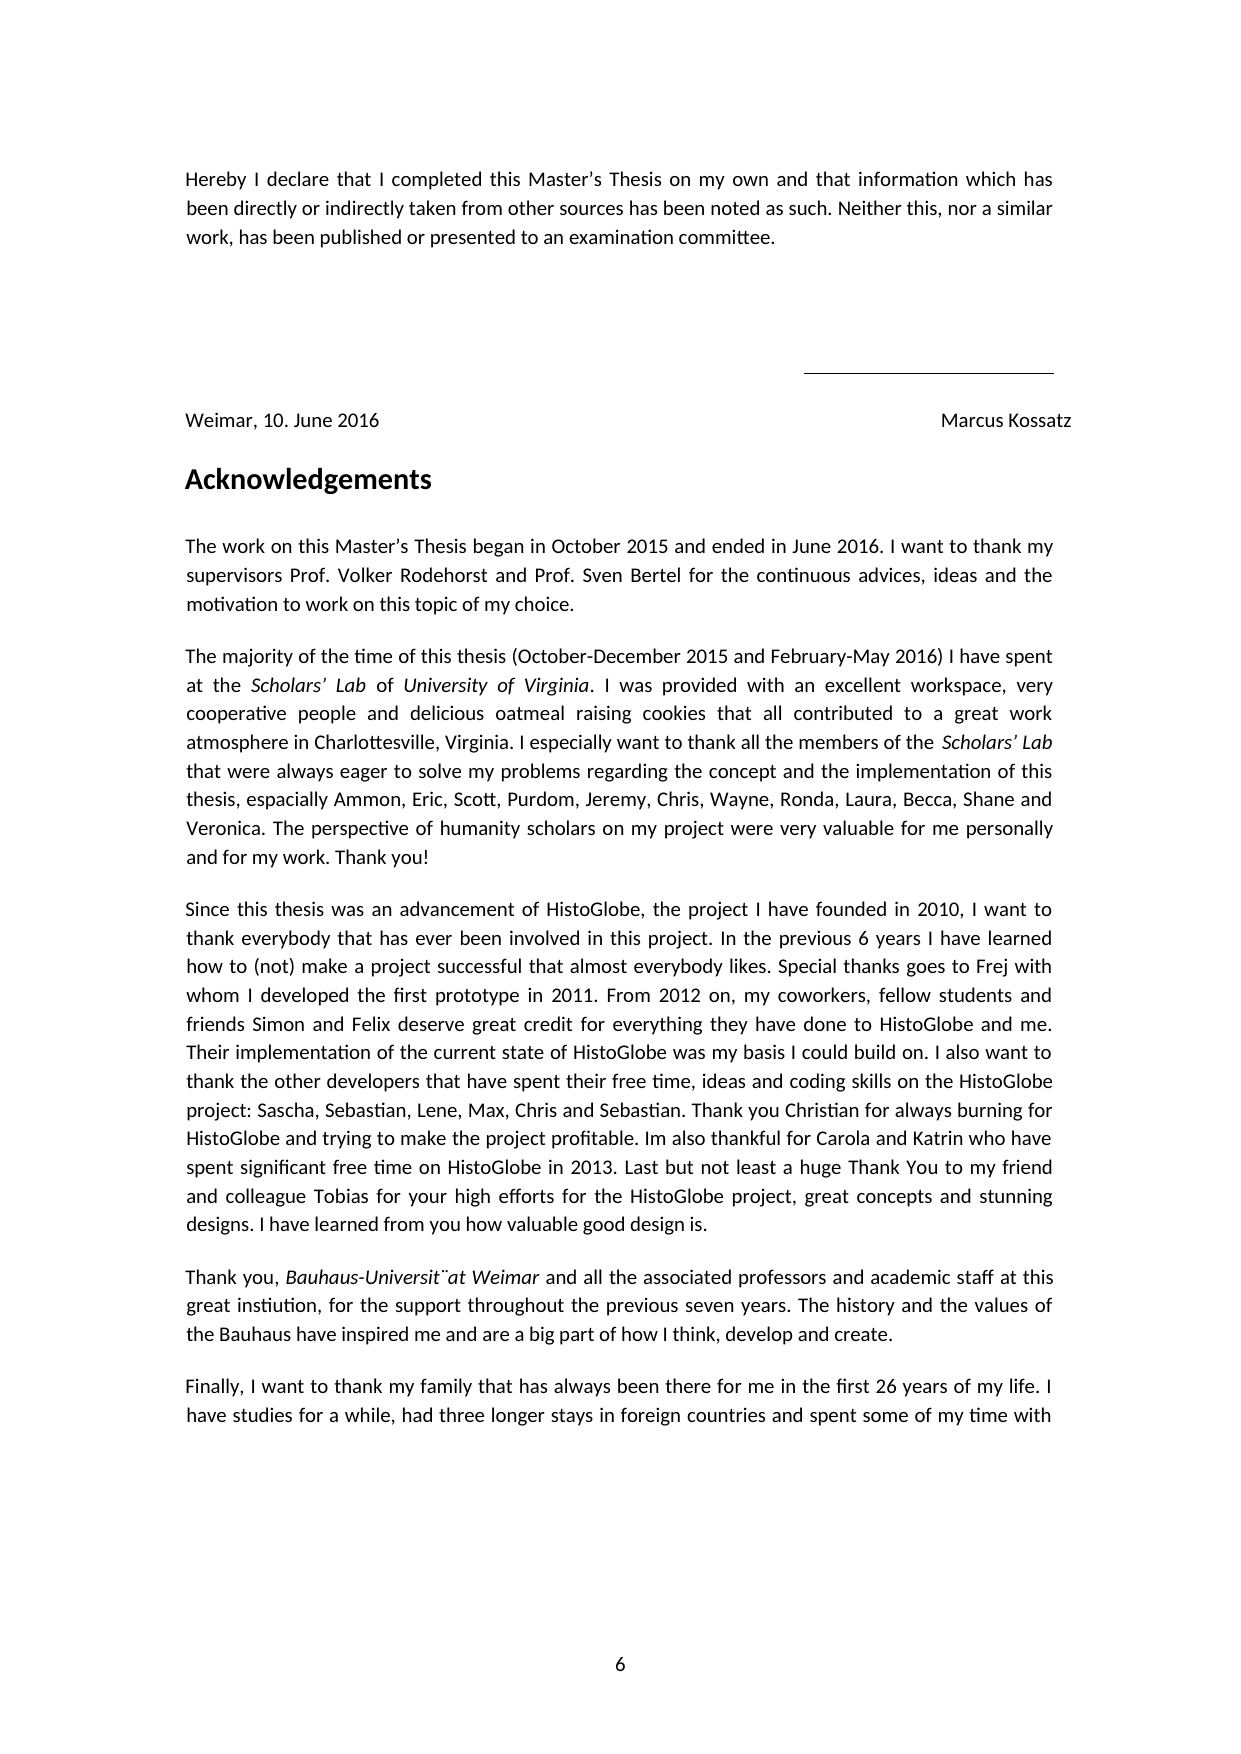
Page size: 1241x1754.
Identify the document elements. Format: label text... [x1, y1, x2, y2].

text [185, 1374, 1054, 1428]
text The majority of the time of this thesis (October-December 2015 and February-May 2016) I have spent at the Scholars’ Lab of University of Virginia. I was provided with an excellent workspace, very cooperative people and delicious oatmeal raising cookies that all contributed to a great work atmosphere in Charlottesville, Virginia. I especially want to thank all the members of the Scholars’ Lab that were always eager to solve my problems regarding the concept and the implementation of this thesis, espacially Ammon, Eric, Scott, Purdom, Jeremy, Chris, Wayne, Ronda, Laura, Becca, Shane and Veronica. The perspective of humanity scholars on my project were very valuable for me personally and for my work. Thank you! [185, 643, 1054, 869]
text Acknowledgements [184, 460, 1071, 497]
text Thank you, Bauhaus-Universit¨at Weimar and all the associated professors and academic staff at this great instiution, for the support throughout the previous seven years. The history and the values of the Bauhaus have inspired me and are a big part of how I think, develop and create. [185, 1264, 1054, 1347]
text Hereby I declare that I completed this Master’s Thesis on my own and that information which has been directly or indirectly taken from other sources has been noted as such. Neither this, nor a similar work, has been published or presented to an examination committee. [185, 167, 1054, 249]
text Weimar, 10. June 2016 Marcus Kossatz [185, 407, 1071, 433]
text The work on this Master’s Thesis began in October 2015 and ended in June 2016. I want to thank my supervisors Prof. Volker Rodehorst and Prof. Sven Bertel for the continuous advices, ideas and the motivation to work on this topic of my choice. [185, 533, 1054, 616]
text Since this thesis was an advancement of HistoGlobe, the project I have founded in 2010, I want to thank everybody that has ever been involved in this project. In the previous 6 years I have learned how to (not) make a project successful that almost everybody likes. Special thanks goes to Frej with whom I developed the first prototype in 2011. From 2012 on, my coworkers, fellow students and friends Simon and Felix deserve great credit for everything they have done to HistoGlobe and me. Their implementation of the current state of HistoGlobe was my basis I could build on. I also want to thank the other developers that have spent their free time, ideas and coding skills on the HistoGlobe project: Sascha, Sebastian, Lene, Max, Chris and Sebastian. Thank you Christian for always burning for HistoGlobe and trying to make the project profitable. Im also thankful for Carola and Katrin who have spent significant free time on HistoGlobe in 2013. Last but not least a huge Thank You to my friend and colleague Tobias for your high efforts for the HistoGlobe project, great concepts and stunning designs. I have learned from you how valuable good design is. [185, 896, 1054, 1237]
